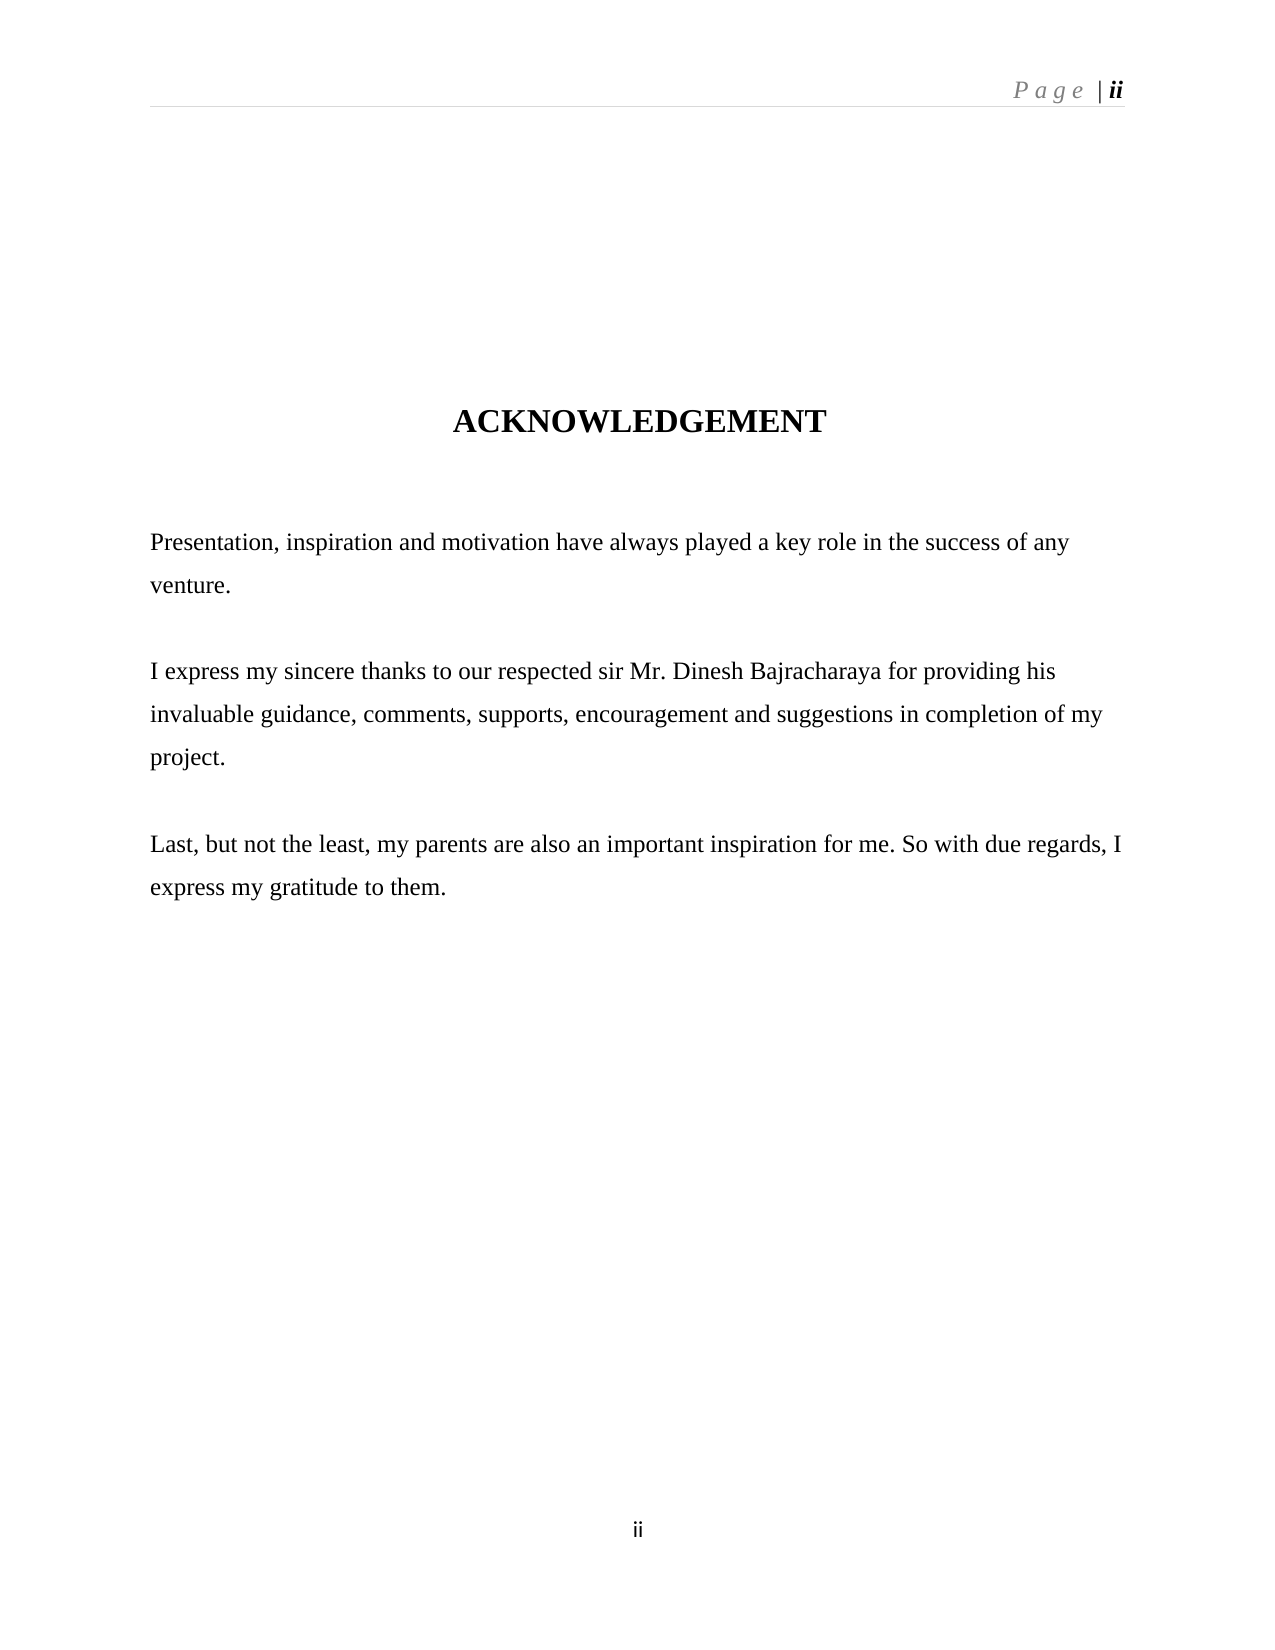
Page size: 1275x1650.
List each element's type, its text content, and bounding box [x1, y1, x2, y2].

text Presentation, inspiration and motivation have always played a key role in the success of any venture. [150, 527, 1125, 599]
text ACKNOWLEDGEMENT [150, 401, 827, 439]
text Last, but not the least, my parents are also an important inspiration for me. So with due regards, I express my gratitude to them. [150, 829, 1125, 901]
text I express my sincere thanks to our respected sir Mr. Dinesh Bajracharaya for providing his invaluable guidance, comments, supports, encouragement and suggestions in completion of my project. [150, 656, 1125, 771]
